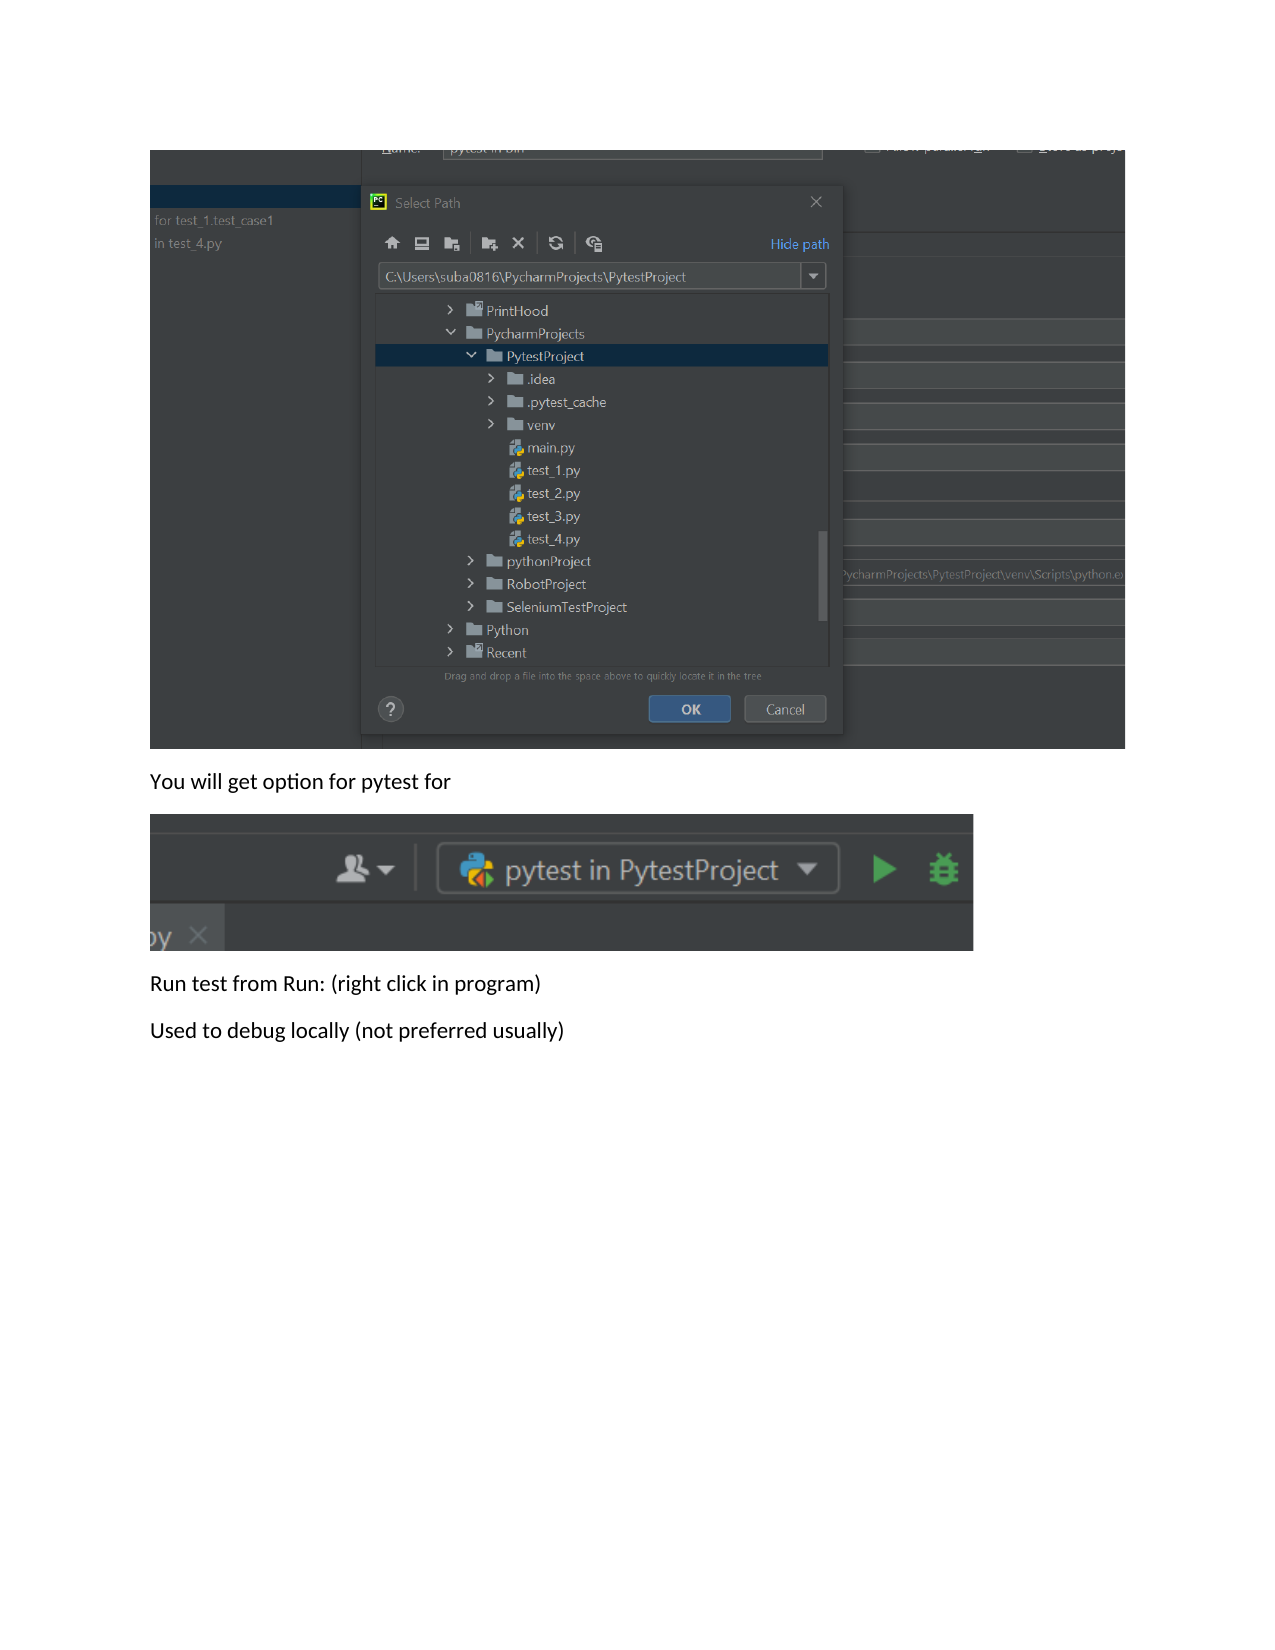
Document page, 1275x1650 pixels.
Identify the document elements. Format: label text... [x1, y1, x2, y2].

text Used to debug locally (not preferred usually) [150, 1016, 1125, 1044]
picture [150, 814, 974, 951]
text You will get option for pytest for [150, 767, 1125, 795]
text Run test from Run: (right click in program) [150, 969, 1125, 997]
picture [150, 150, 1125, 749]
